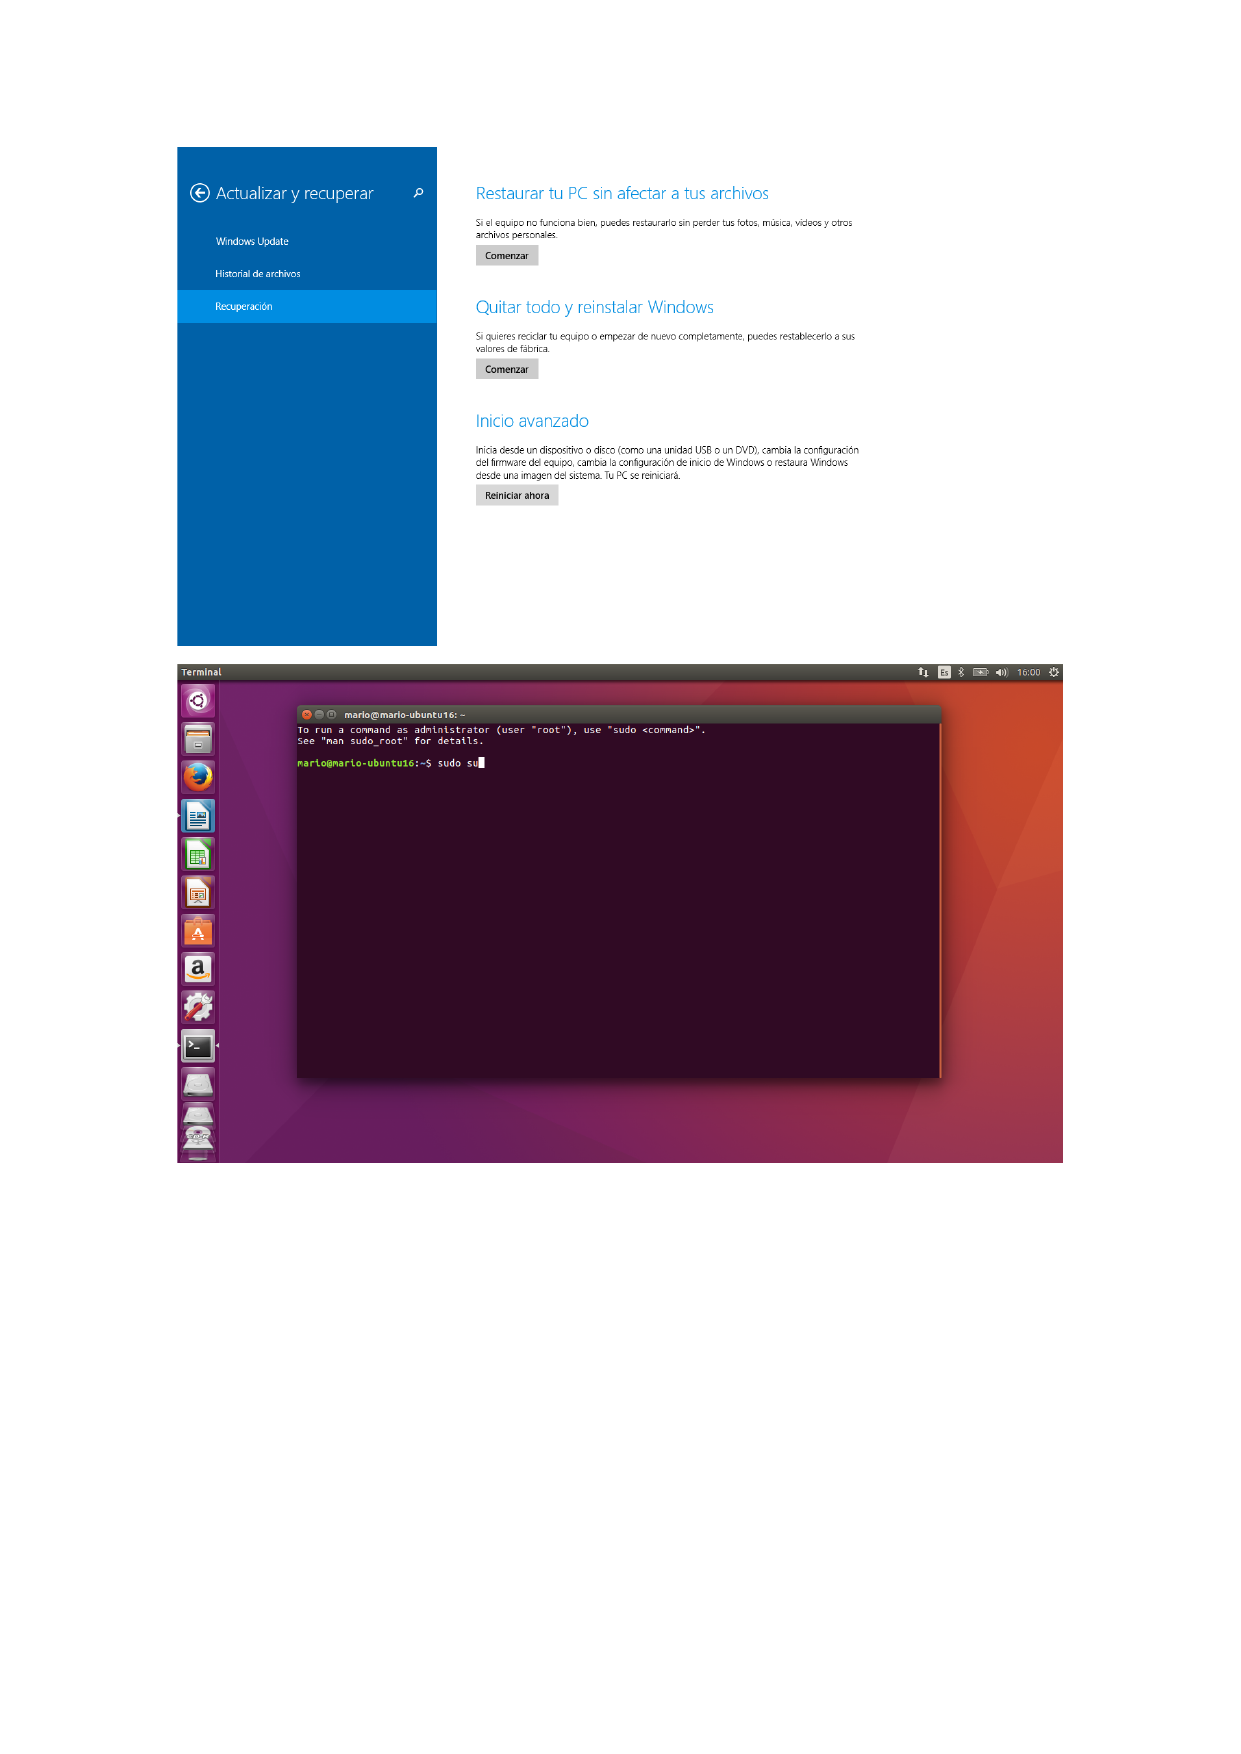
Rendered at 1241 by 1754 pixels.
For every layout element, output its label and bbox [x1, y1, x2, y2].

picture [177, 147, 1063, 646]
picture [177, 664, 1063, 1163]
